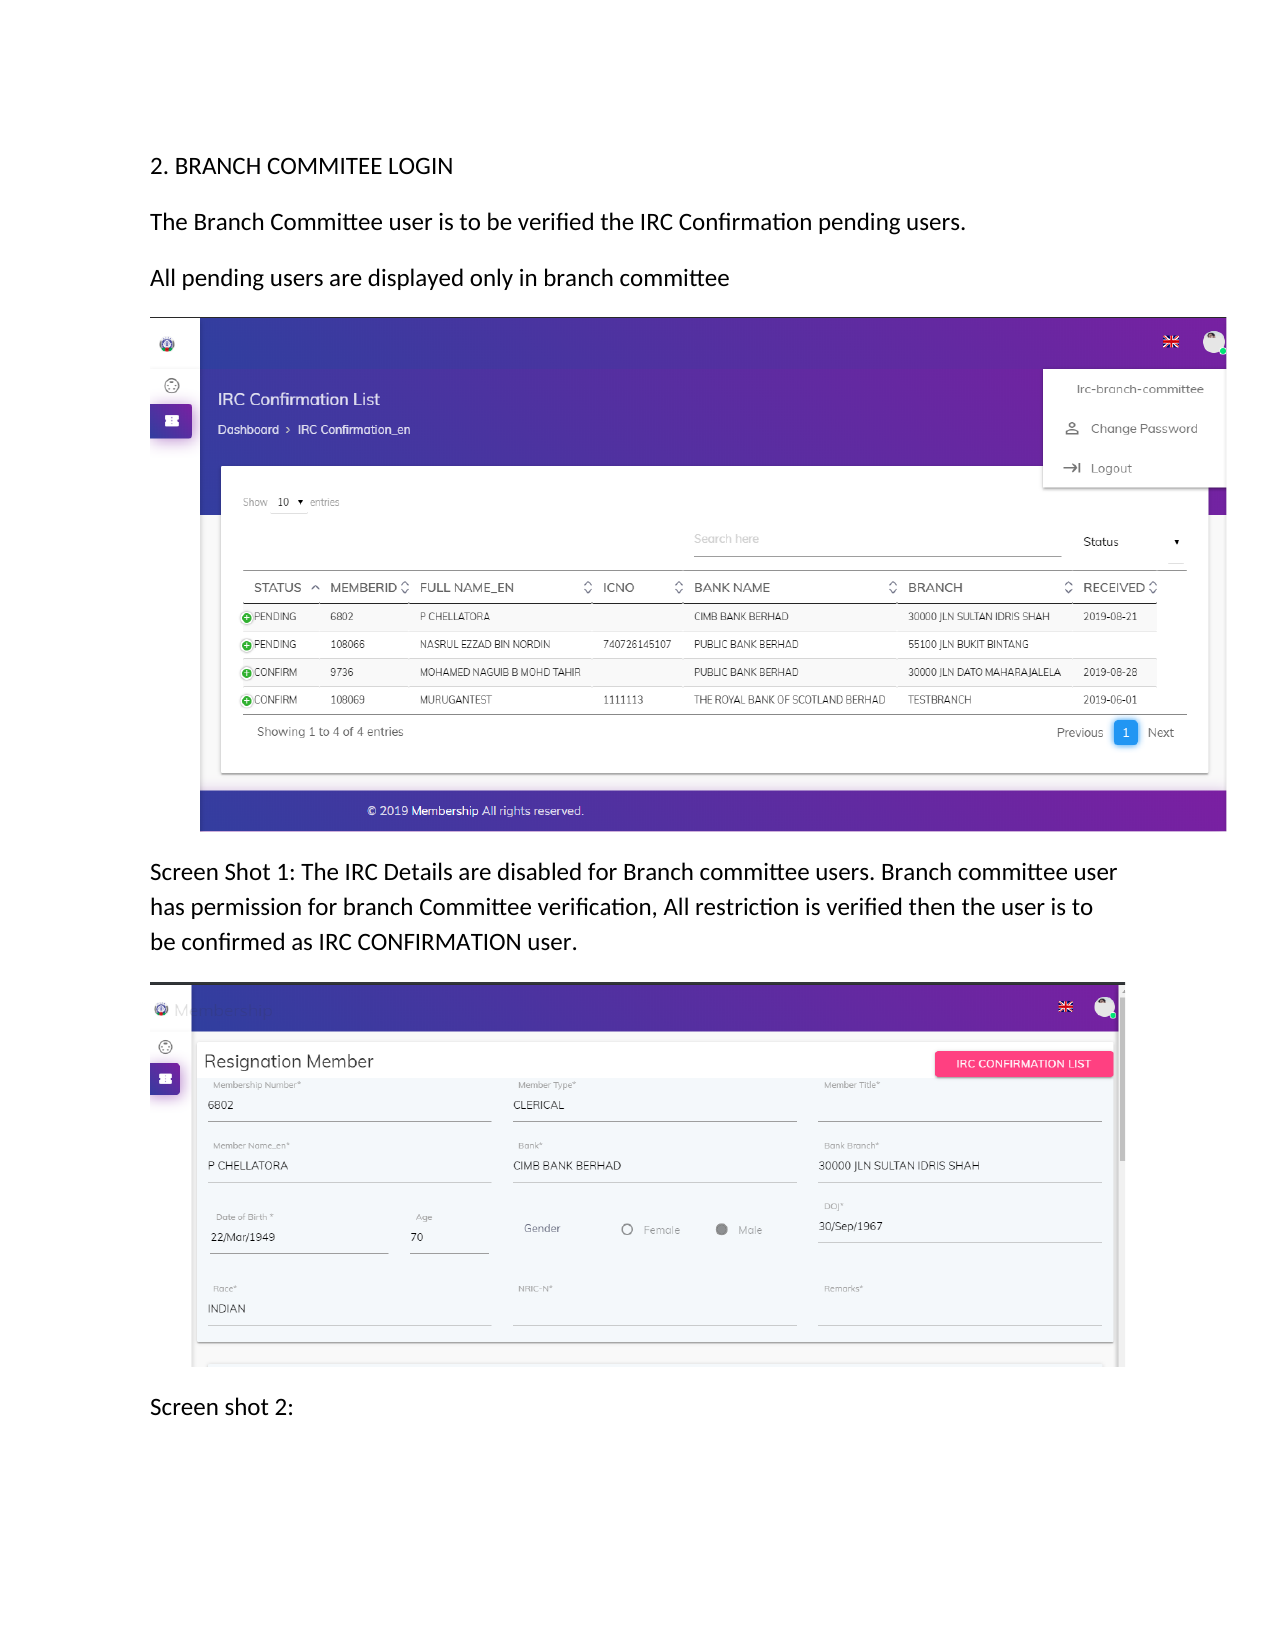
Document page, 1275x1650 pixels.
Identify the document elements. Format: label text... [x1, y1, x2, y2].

text All pending users are displayed only in branch committee [150, 262, 1125, 292]
picture [150, 982, 1125, 1367]
text 2. BRANCH COMMITEE LOGIN [150, 150, 1125, 181]
picture [150, 317, 1227, 832]
text Screen shot 2: [150, 1391, 1125, 1422]
text The Branch Committee user is to be verified the IRC Confirmation pending users. [150, 206, 1125, 236]
text Screen Shot 1: The IRC Details are disabled for Branch committee users. Branch committee user has permission for branch Committee verification, All restriction is verified then the user is to be confirmed as IRC CONFIRMATION user. [150, 857, 1125, 957]
